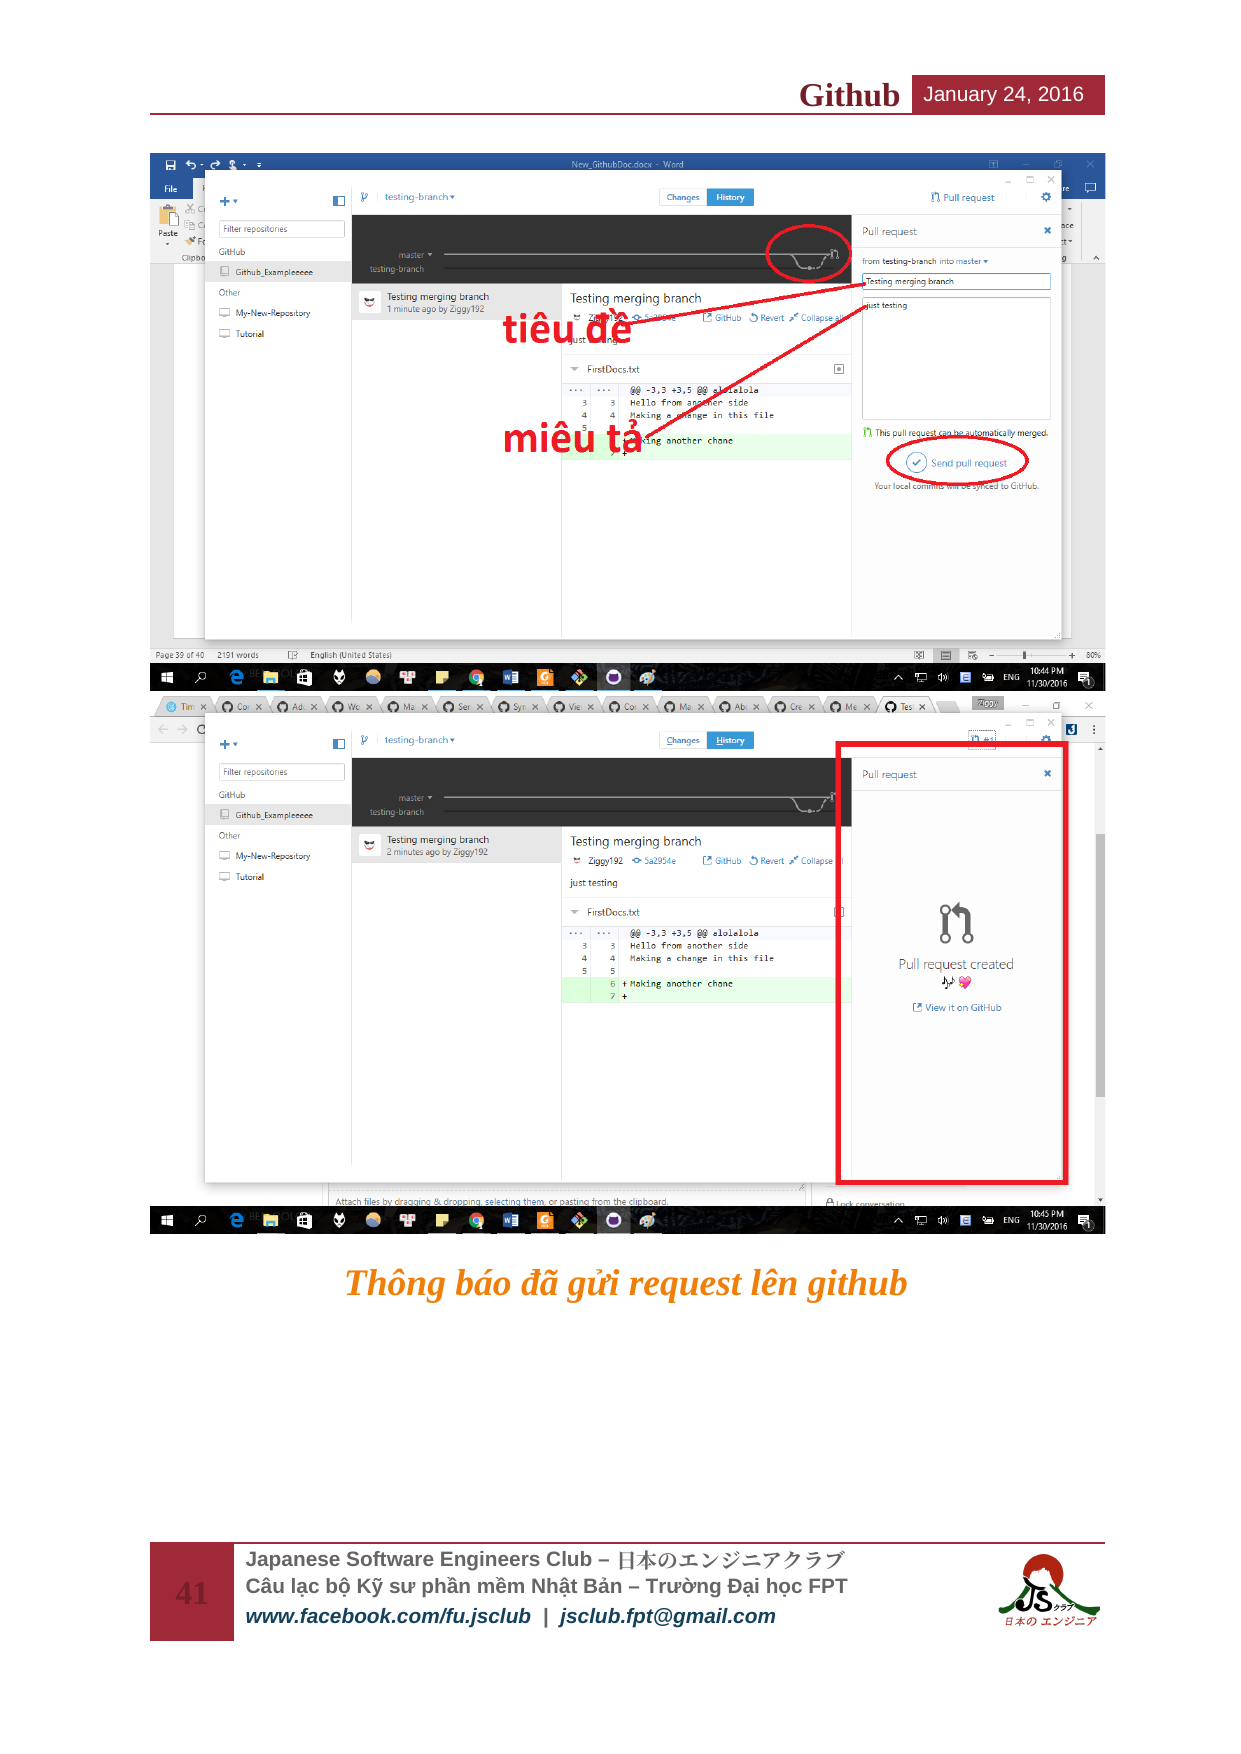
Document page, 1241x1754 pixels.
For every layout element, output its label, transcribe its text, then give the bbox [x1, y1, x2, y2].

picture [998, 1554, 1100, 1626]
text Thông báo đã gửi request lên github [150, 1260, 1105, 1303]
picture [150, 696, 1106, 1234]
picture [150, 153, 1106, 691]
